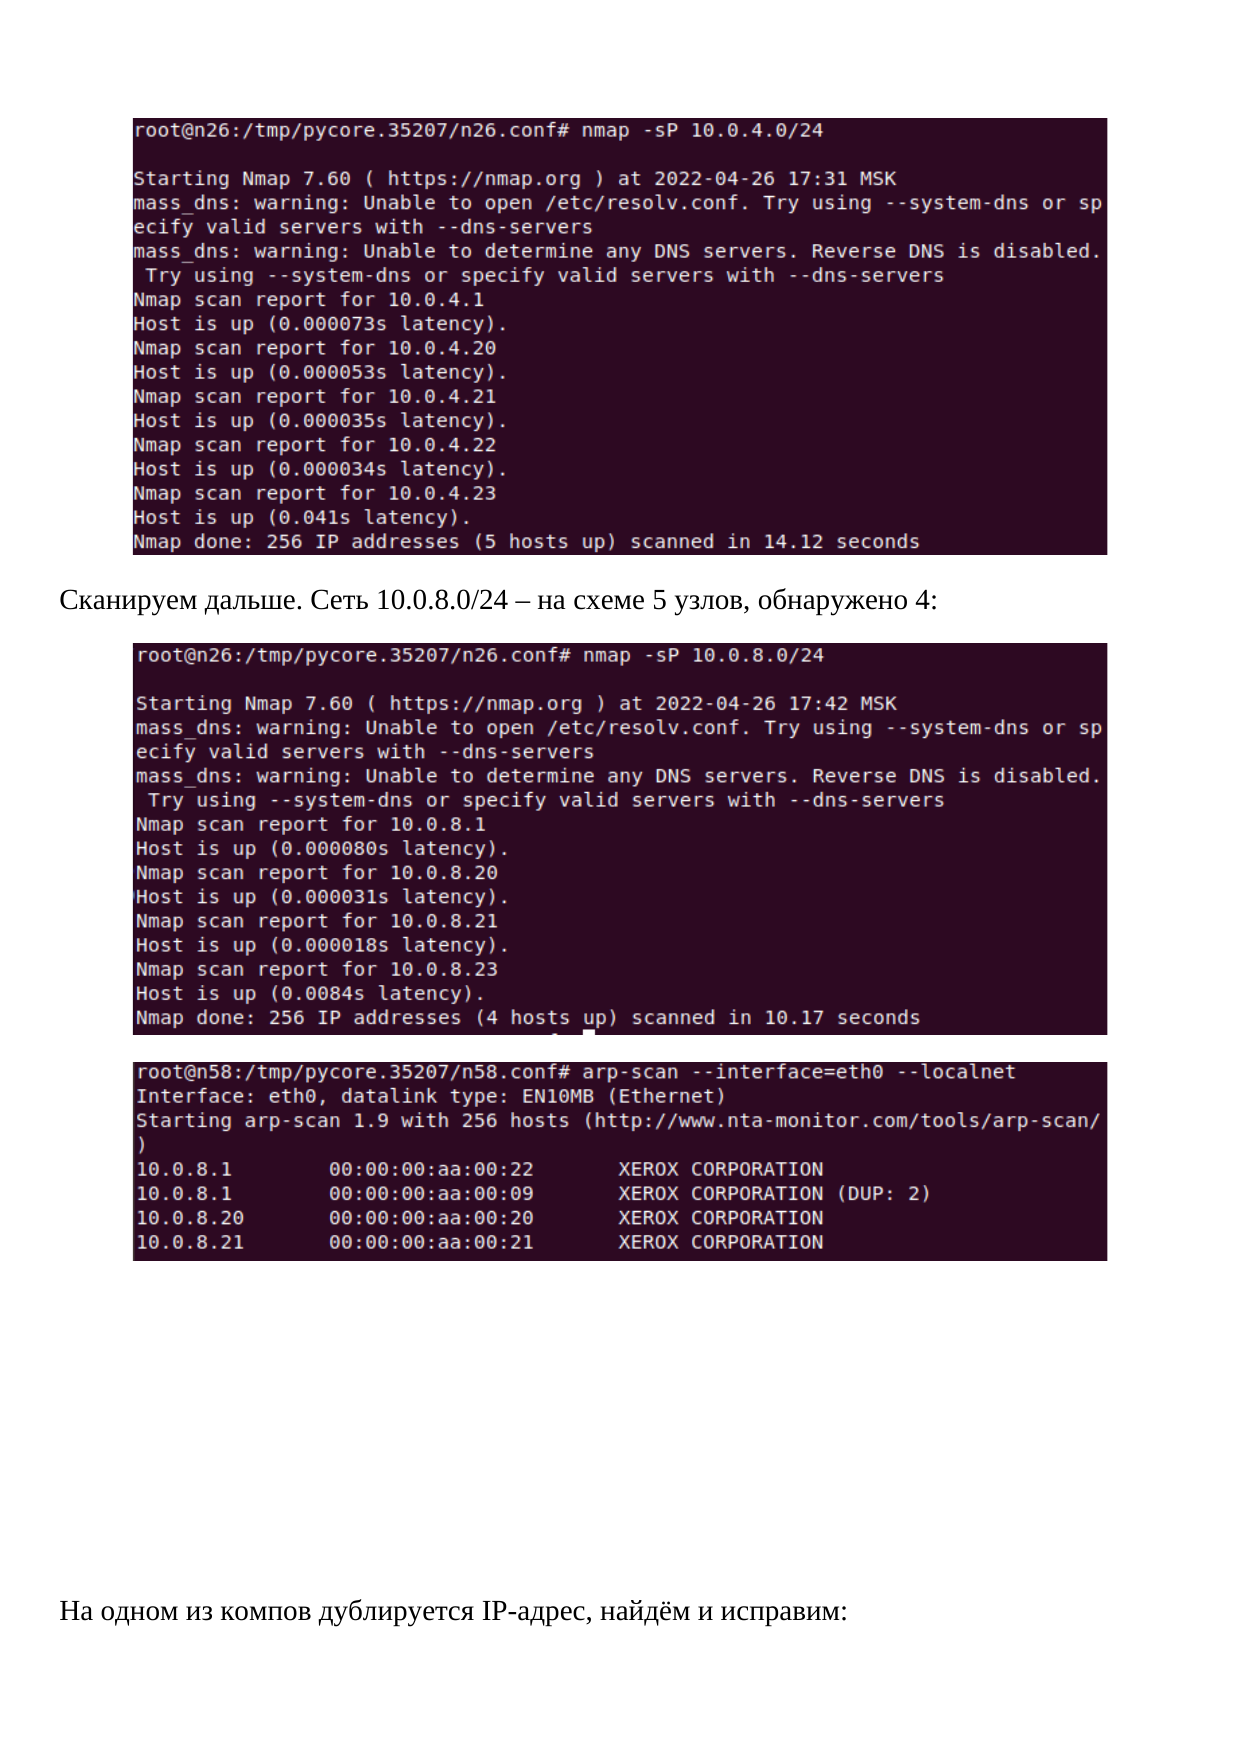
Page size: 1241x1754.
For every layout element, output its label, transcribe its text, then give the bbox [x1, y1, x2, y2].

picture [132, 1062, 1108, 1261]
text На одном из компов дублируется IP-адрес, найдём и исправим: [59, 1593, 1181, 1627]
text Сканируем дальше. Сеть 10.0.8.0/24 – на схеме 5 узлов, обнаружено 4: [59, 582, 1181, 616]
picture [132, 643, 1108, 1035]
picture [132, 118, 1108, 555]
